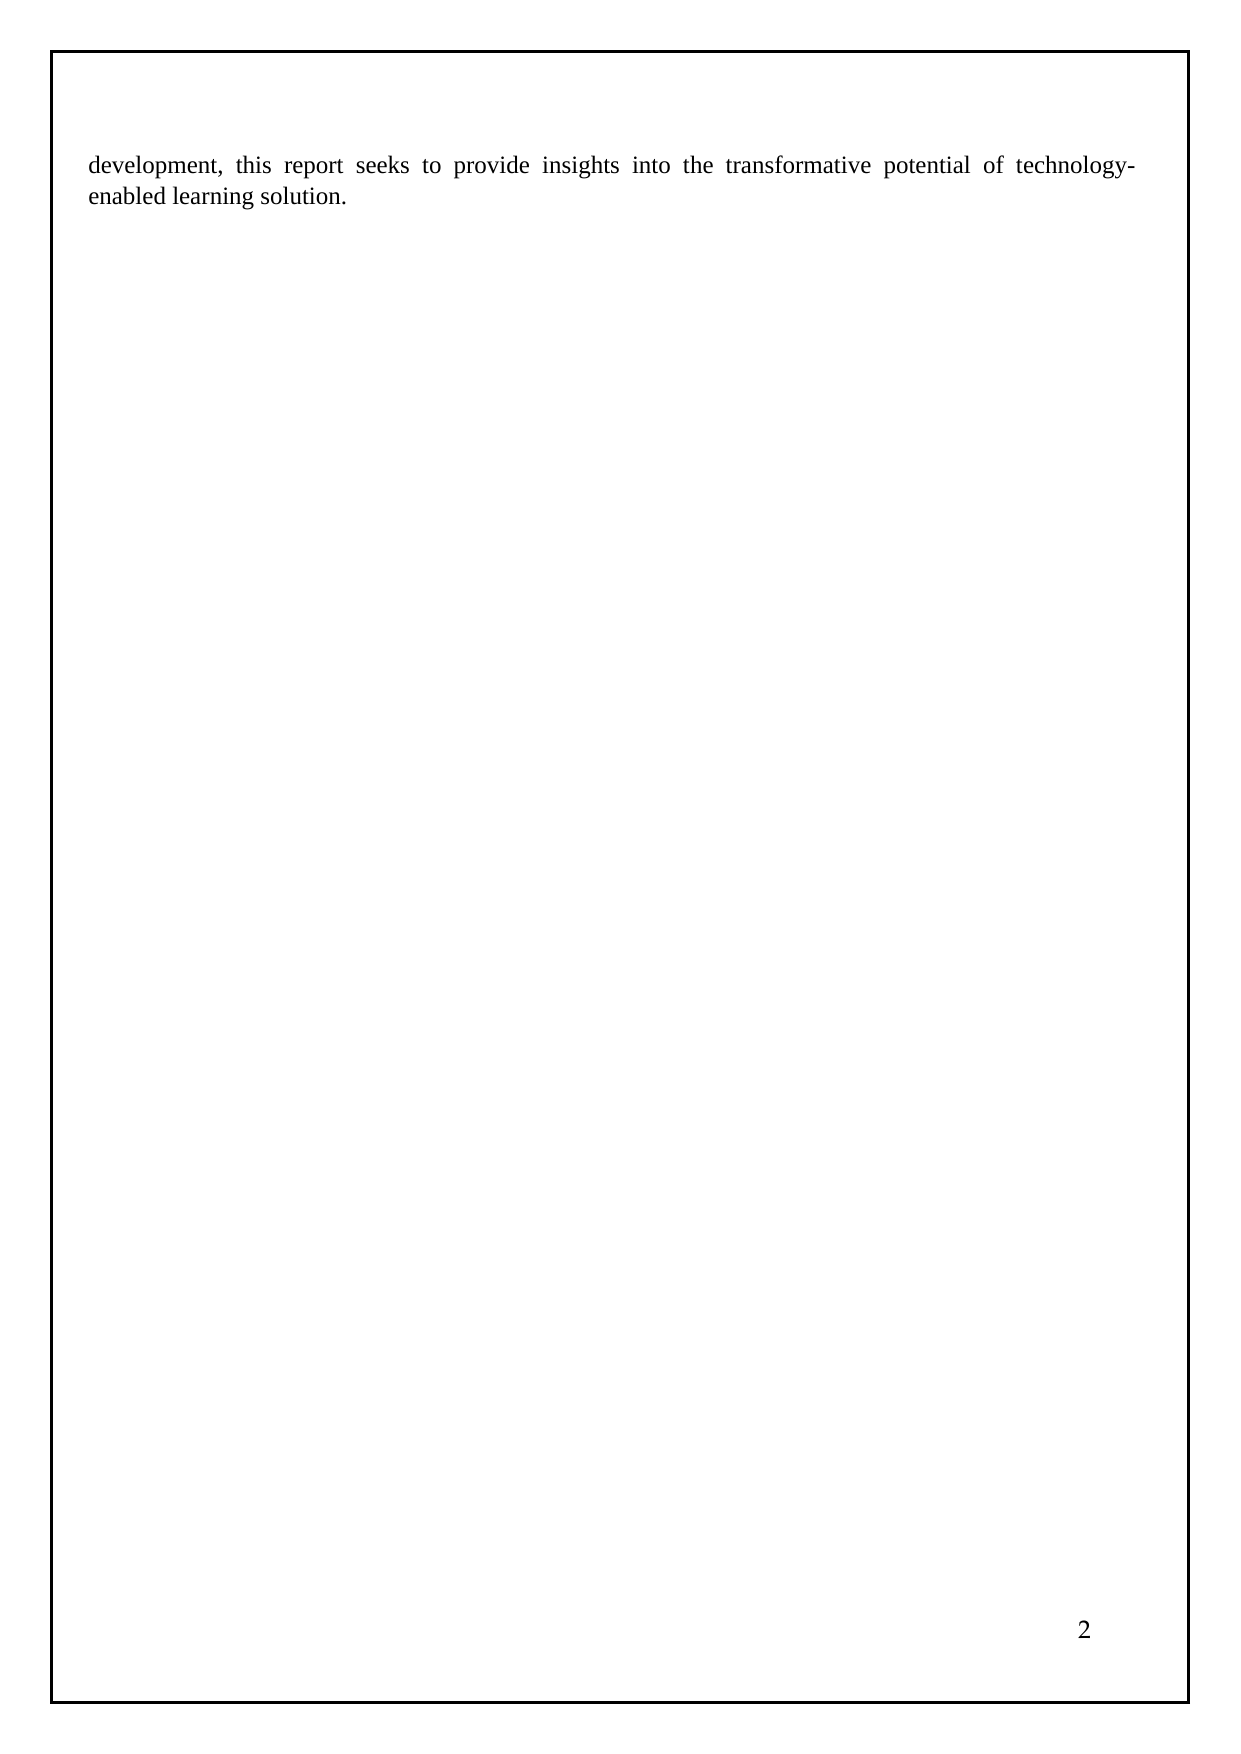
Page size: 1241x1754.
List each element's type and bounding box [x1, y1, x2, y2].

text [88, 150, 1137, 210]
